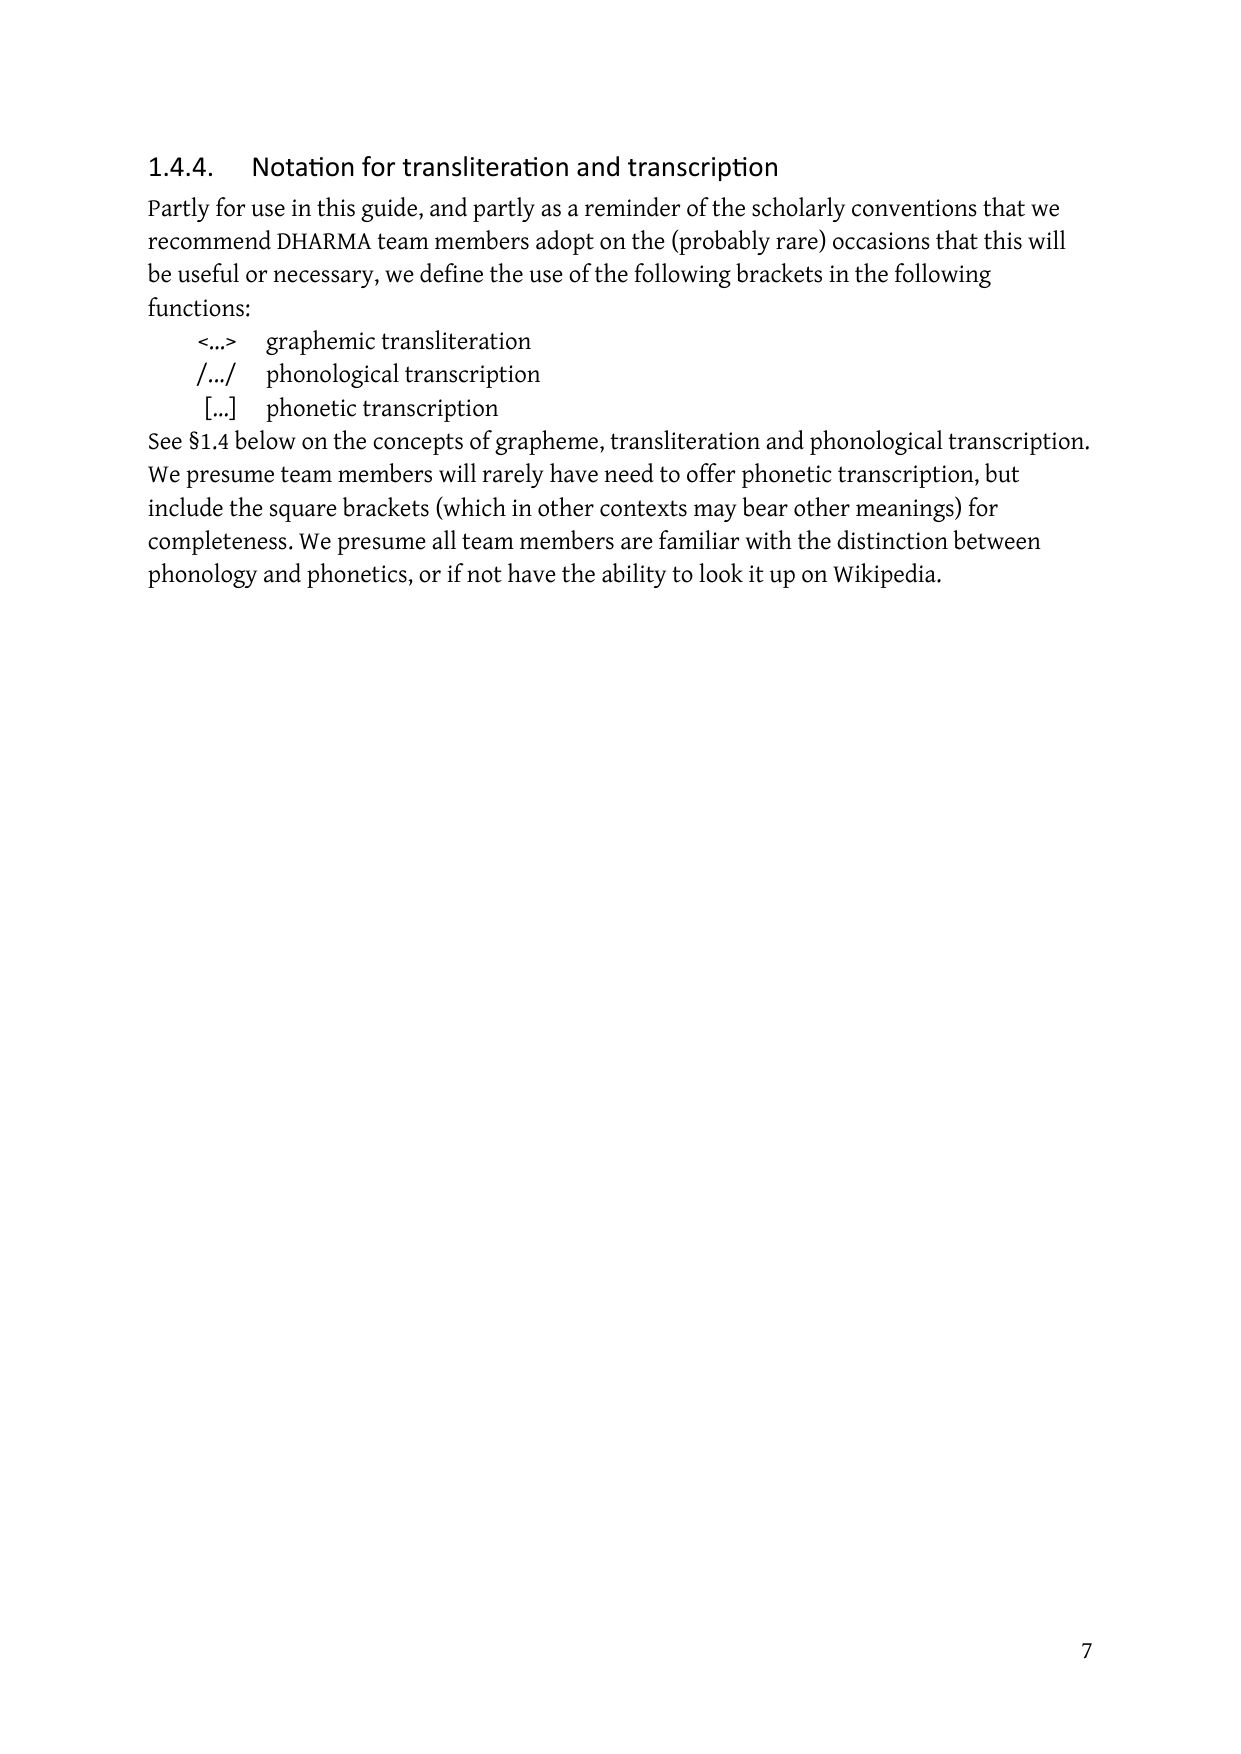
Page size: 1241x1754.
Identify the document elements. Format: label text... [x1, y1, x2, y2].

text See §1.4 below on the concepts of grapheme, transliteration and phonological transcription. We presume team members will rarely have need to offer phonetic transcription, but include the square brackets (which in other contexts may bear other meanings) for completeness. We presume all team members are familiar with the distinction between phonology and phonetics, or if not have the ability to look it up on Wikipedia. [148, 423, 1092, 589]
text <…> graphemic transliteration [148, 323, 1092, 356]
subtitle Notation for transliteration and transcription [148, 148, 1092, 183]
text /.../ phonological transcription [148, 356, 1092, 389]
text Partly for use in this guide, and partly as a reminder of the scholarly conventions that we recommend DHARMA team members adopt on the (probably rare) occasions that this will be useful or necessary, we define the use of the following brackets in the following functions: [148, 189, 1092, 323]
text […] phonetic transcription [148, 389, 1092, 423]
